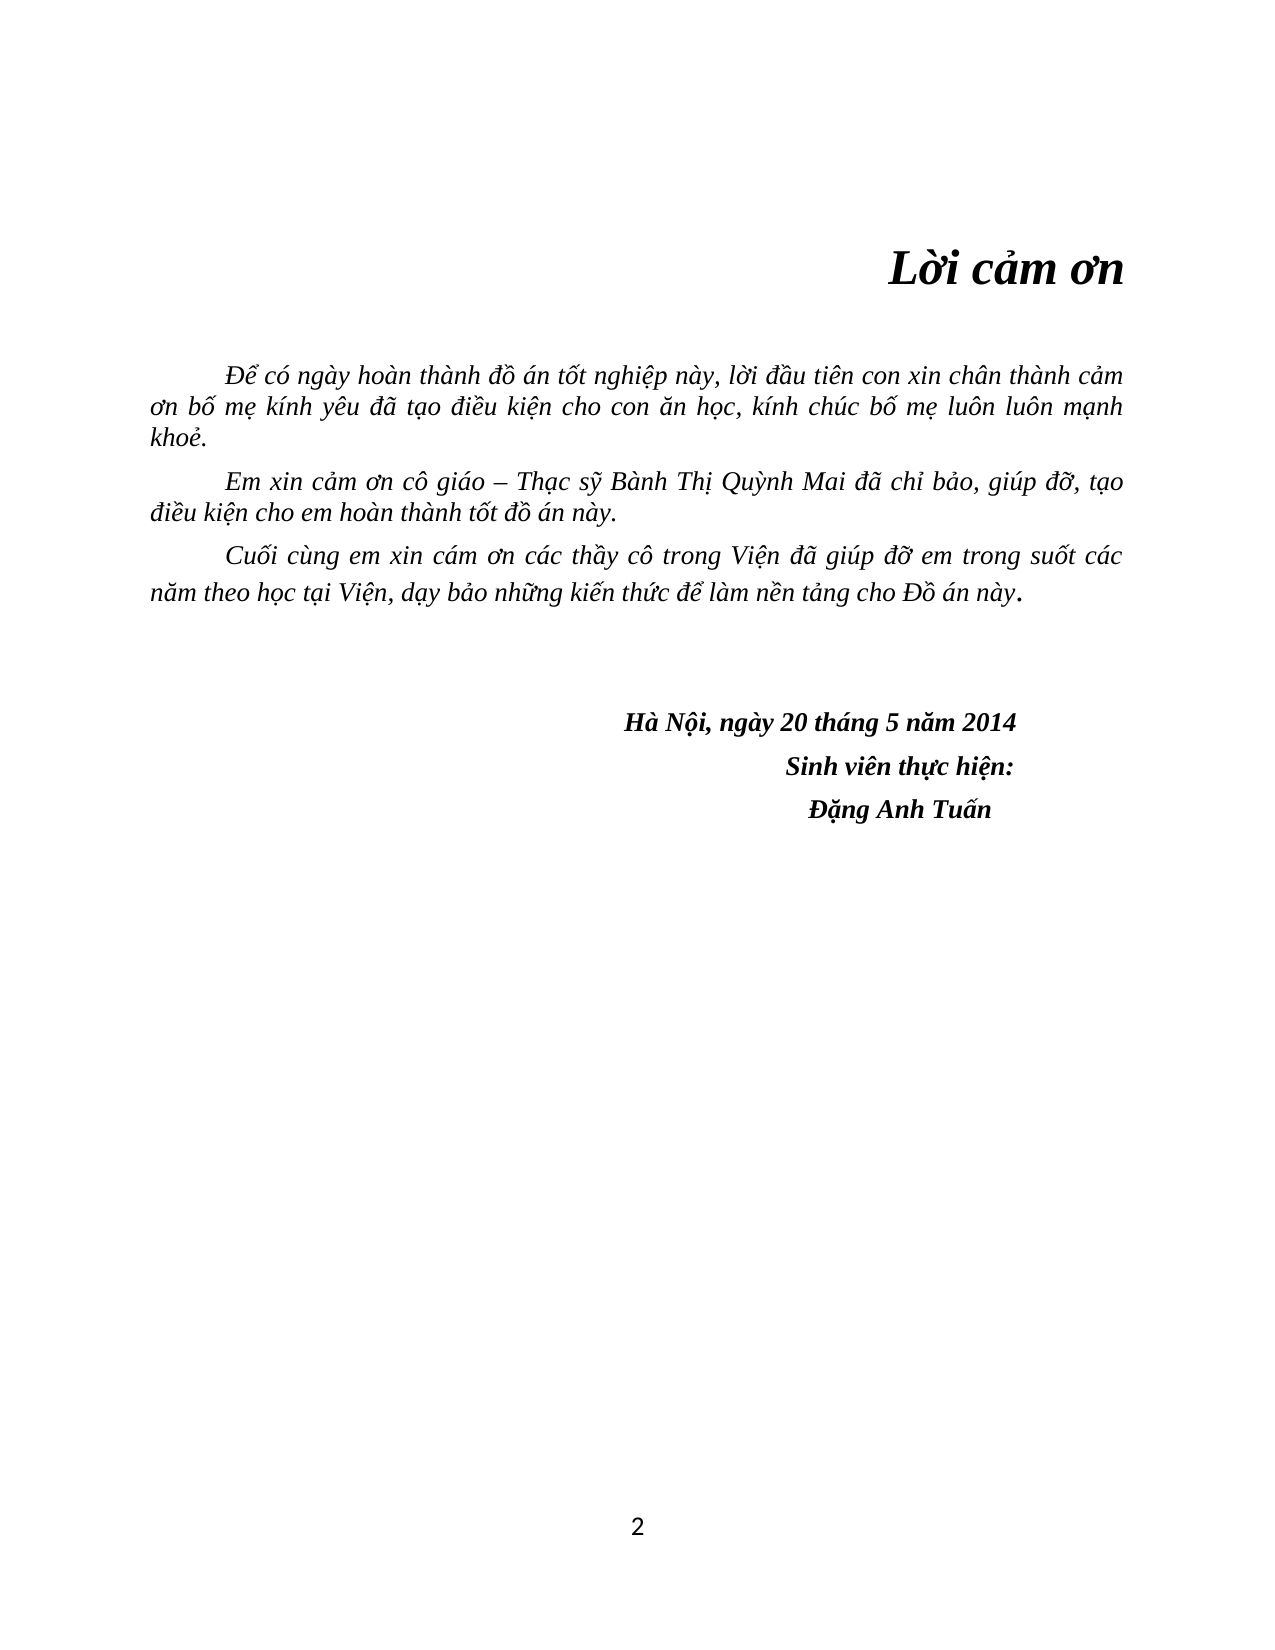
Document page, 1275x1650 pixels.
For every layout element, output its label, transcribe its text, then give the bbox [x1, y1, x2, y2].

text Cuối cùng em xin cám ơn các thầy cô trong Viện đã giúp đỡ em trong suốt các năm theo học tại Viện, dạy bảo những kiến thức để làm nền tảng cho Đồ án này. [150, 539, 1125, 609]
text Lời cảm ơn [150, 238, 1125, 295]
text Đặng Anh Tuấn [600, 794, 1125, 825]
text Sinh viên thực hiện: [600, 750, 1125, 781]
text Em xin cảm ơn cô giáo – Thạc sỹ Bành Thị Quỳnh Mai đã chỉ bảo, giúp đỡ, tạo điều kiện cho em hoàn thành tốt đồ án này. [150, 465, 1125, 527]
text Để có ngày hoàn thành đồ án tốt nghiệp này, lời đầu tiên con xin chân thành cảm ơn bố mẹ kính yêu đã tạo điều kiện cho con ăn học, kính chúc bố mẹ luôn luôn mạnh khoẻ. [150, 359, 1125, 452]
text Hà Nội, ngày 20 tháng 5 năm 2014 [441, 706, 1125, 737]
